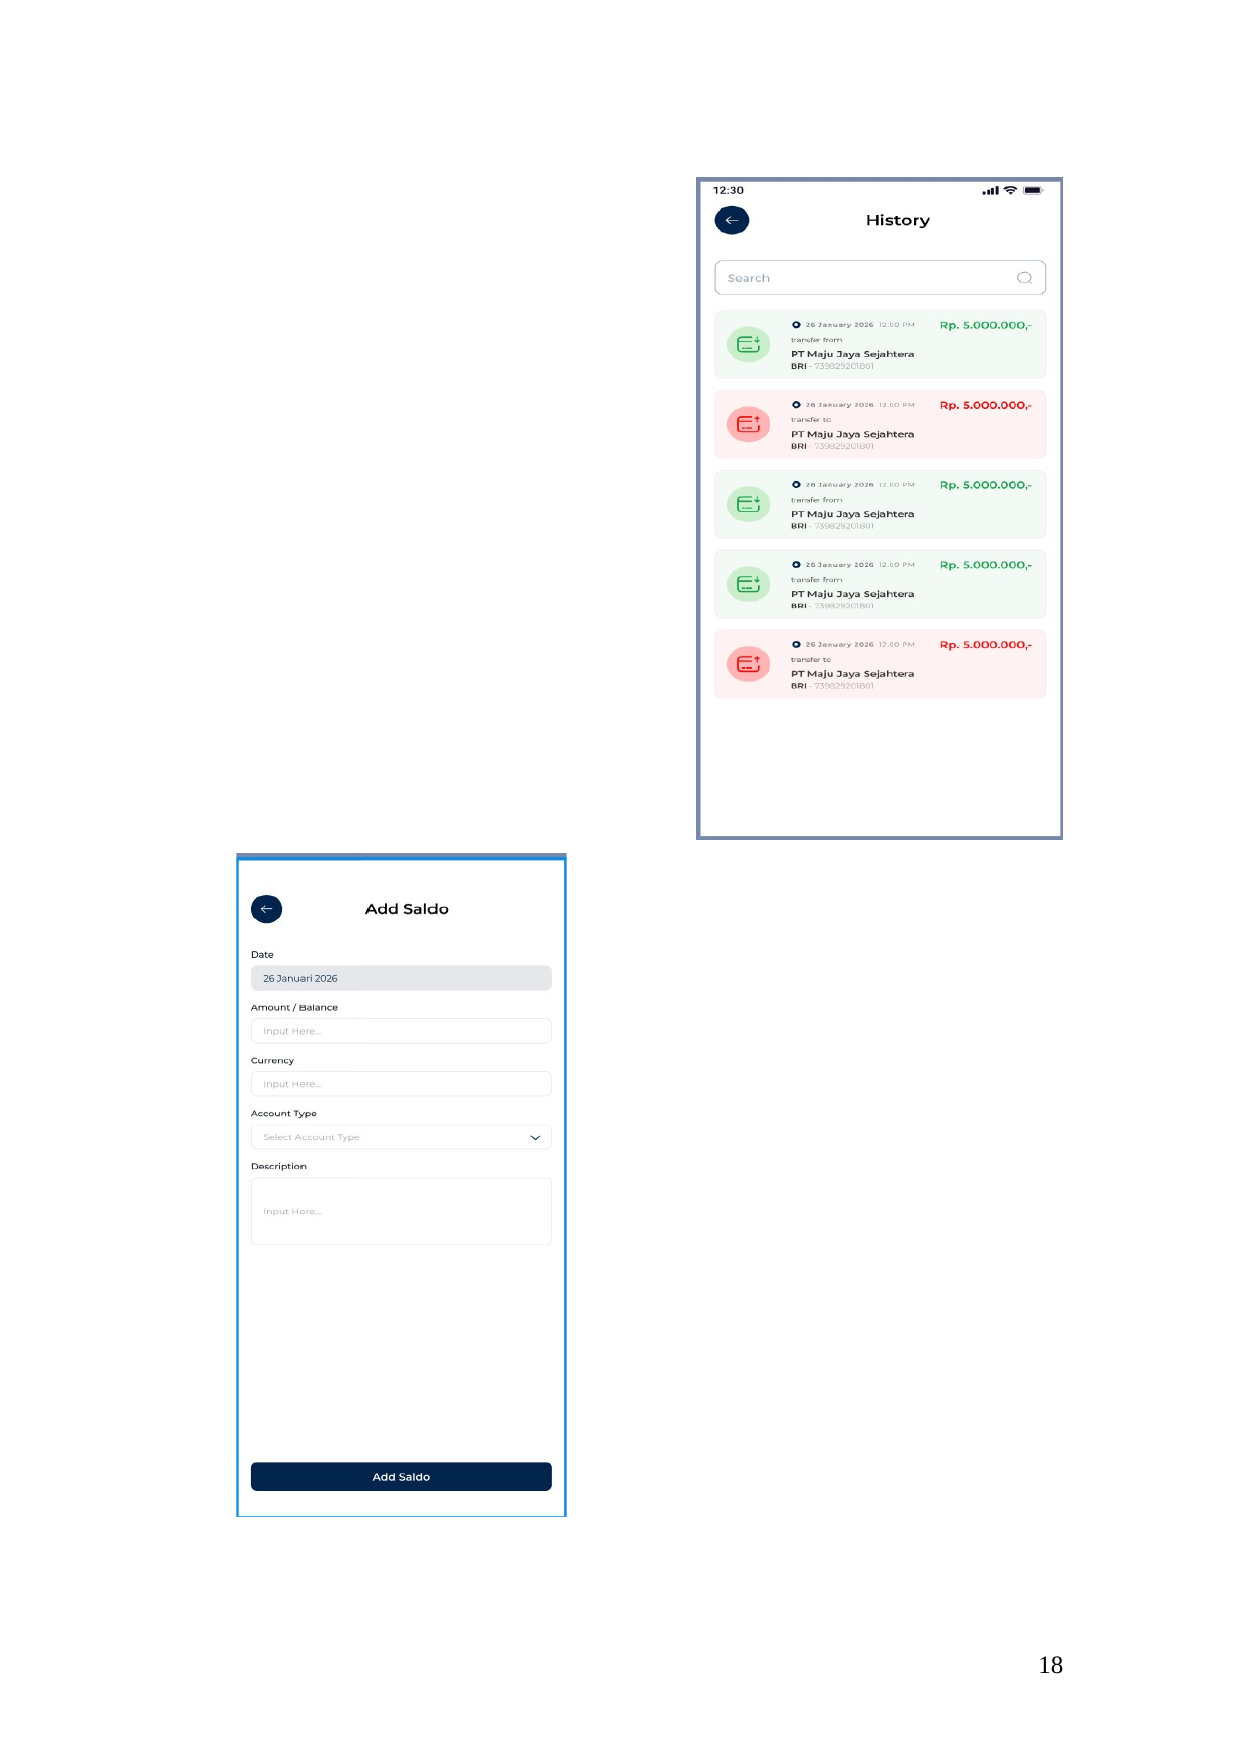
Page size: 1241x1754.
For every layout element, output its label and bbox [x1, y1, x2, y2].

picture [696, 177, 1063, 840]
picture [236, 853, 567, 1517]
